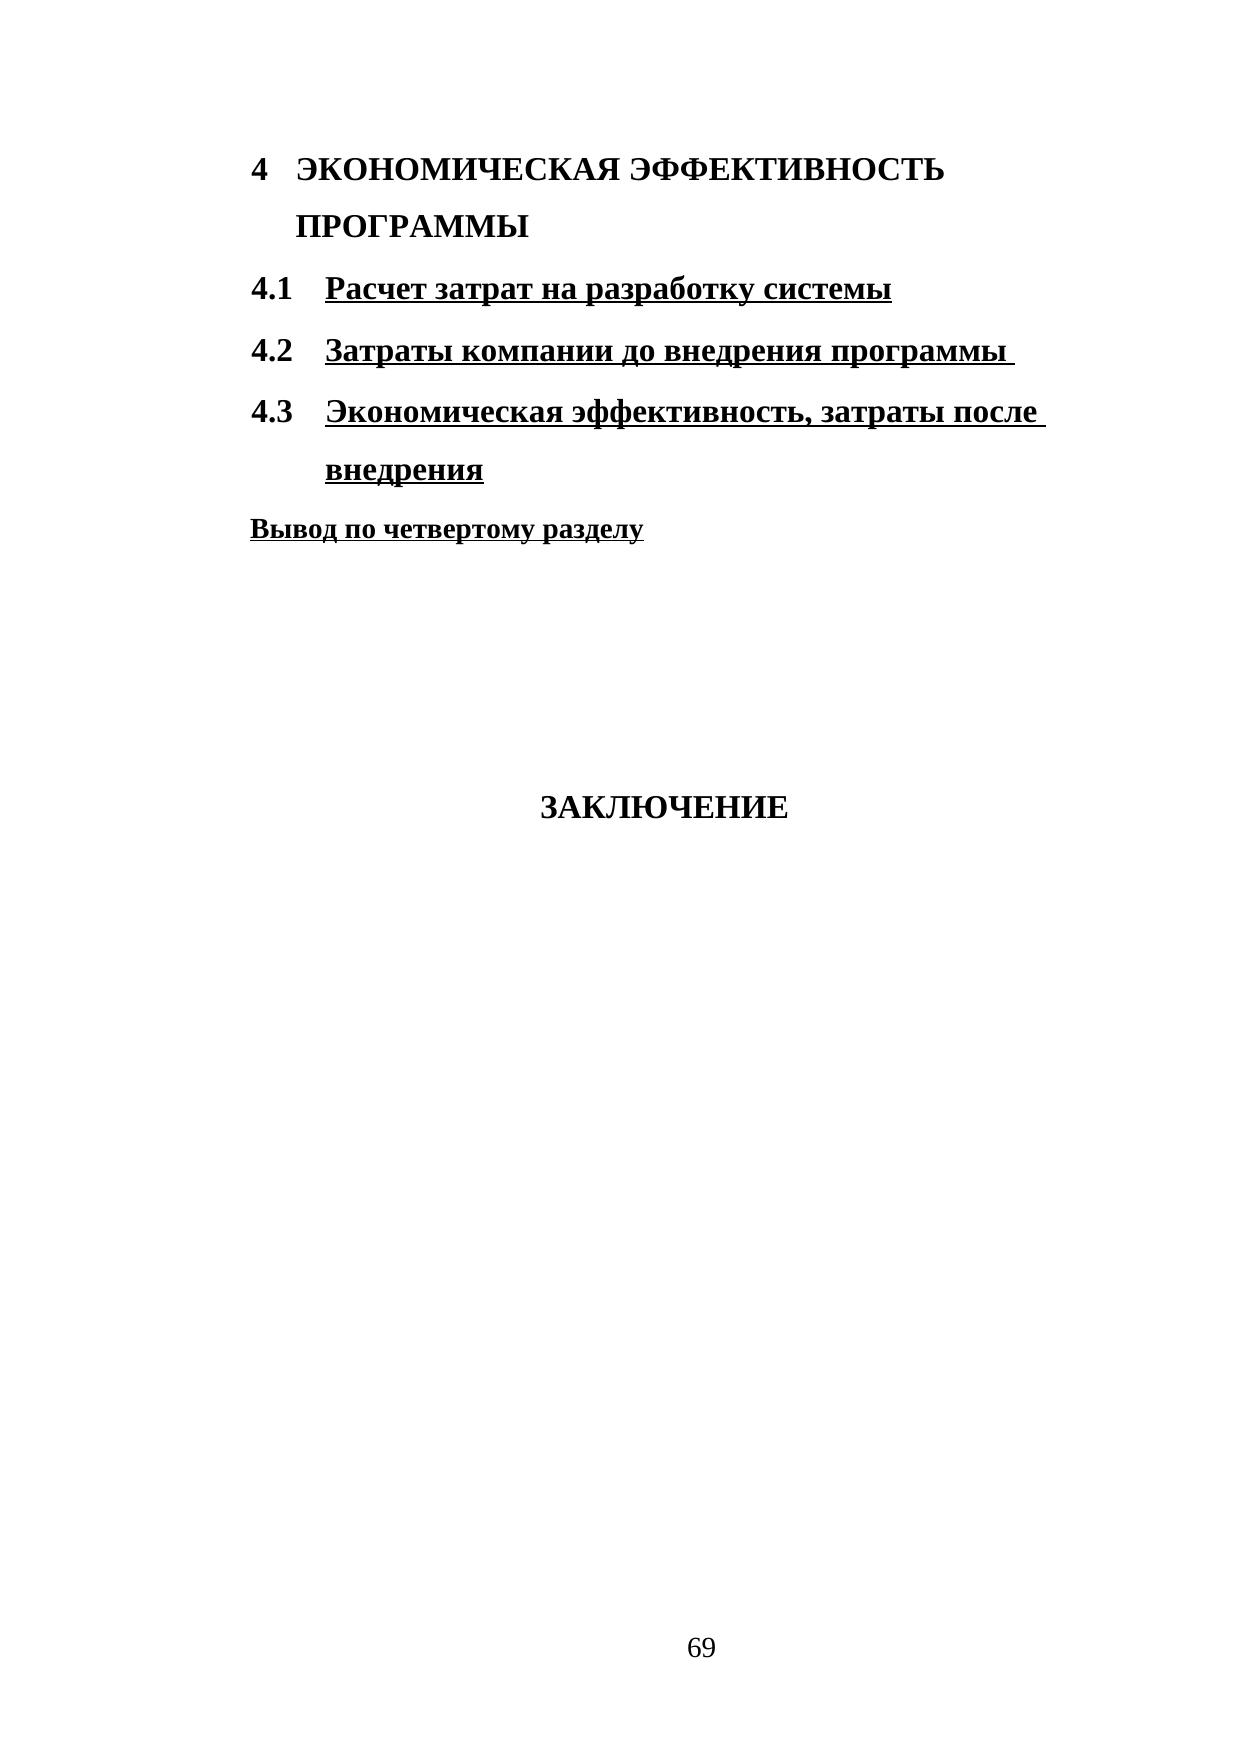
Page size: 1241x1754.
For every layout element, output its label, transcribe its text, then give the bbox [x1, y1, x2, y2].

subtitle ЭКОНОМИЧЕСКАЯ ЭФФЕКТИВНОСТЬ ПРОГРАММЫ [251, 149, 1181, 245]
subtitle ЗАКЛЮЧЕНИЕ [148, 787, 1181, 826]
subtitle Вывод по четвертому разделу [250, 511, 1181, 544]
subtitle Экономическая эффективность, затраты после внедрения [251, 392, 1181, 487]
subtitle Расчет затрат на разработку системы [251, 268, 1181, 307]
subtitle Затраты компании до внедрения программы [251, 330, 1181, 368]
